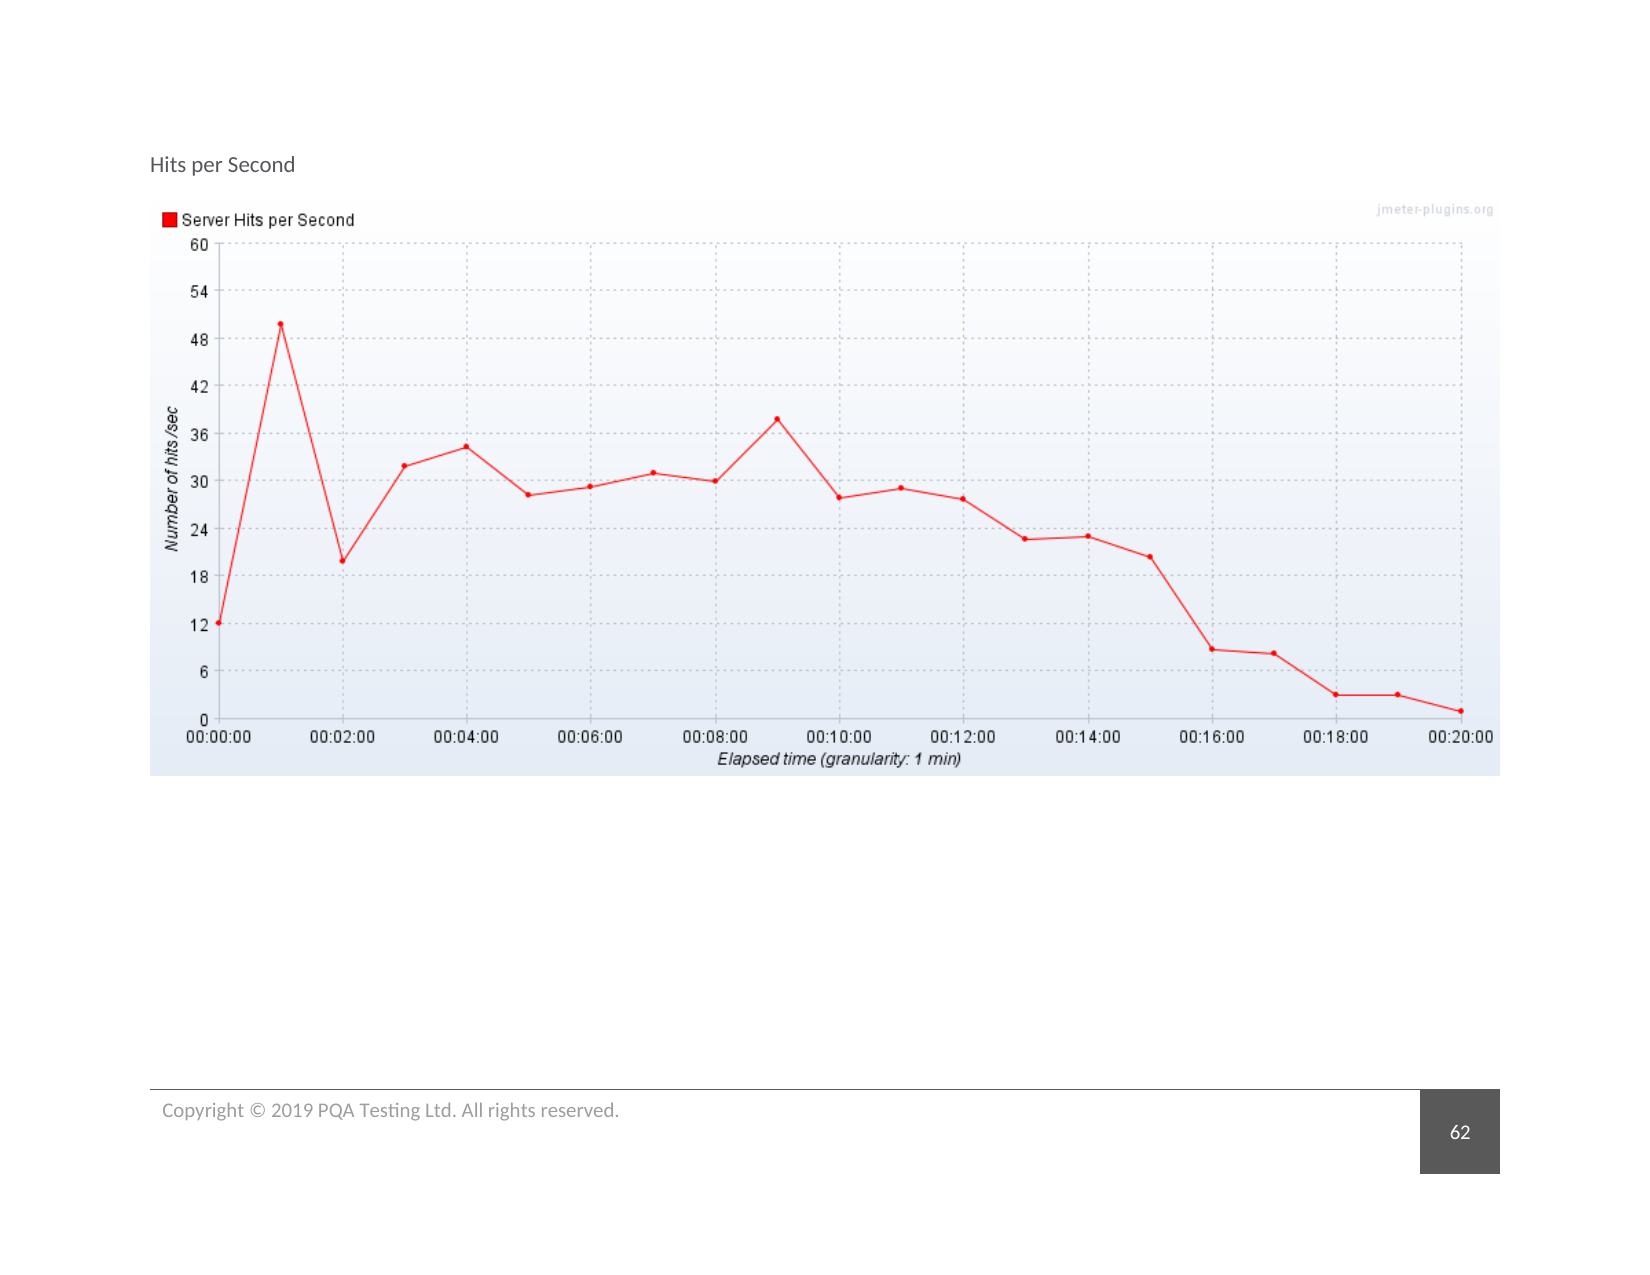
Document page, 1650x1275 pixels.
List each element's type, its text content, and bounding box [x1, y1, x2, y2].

picture [150, 200, 1500, 776]
text Hits per Second [150, 150, 1500, 178]
